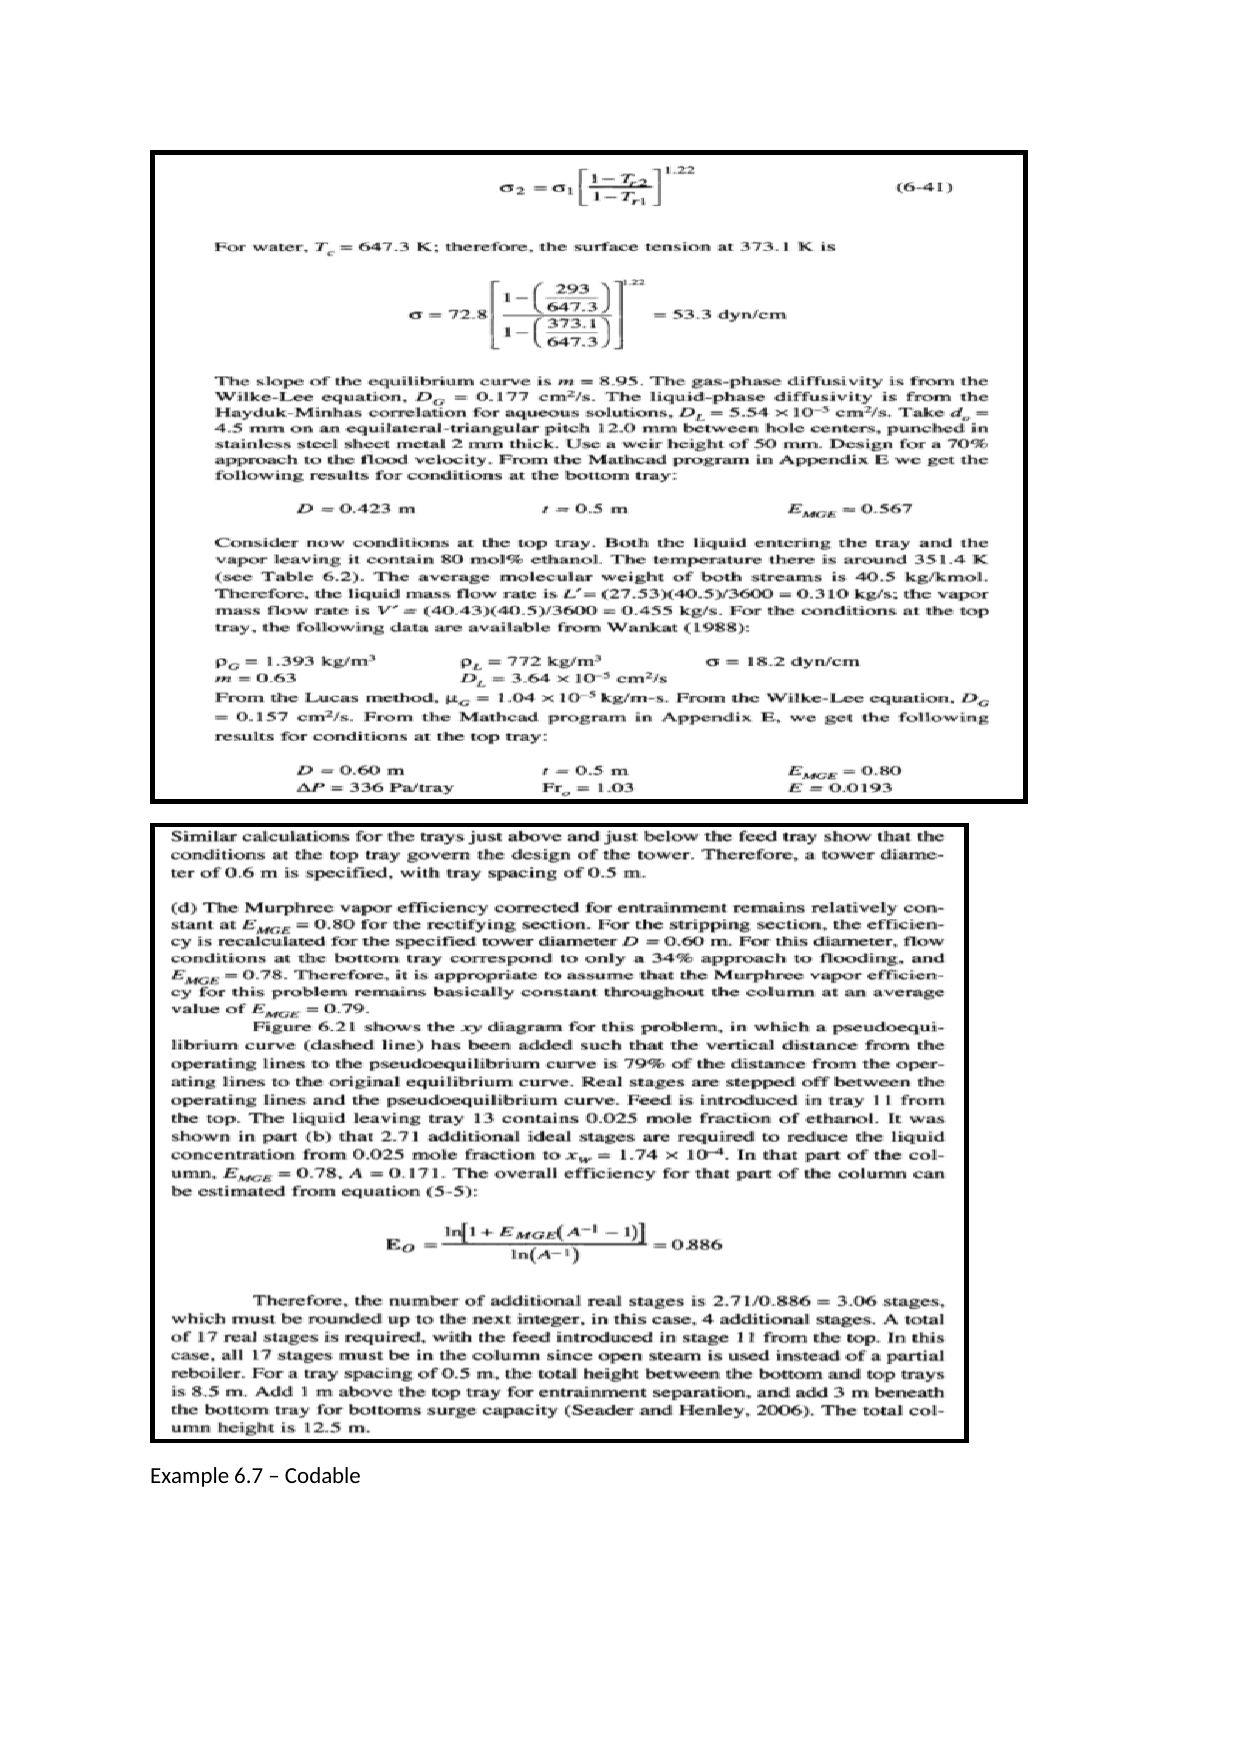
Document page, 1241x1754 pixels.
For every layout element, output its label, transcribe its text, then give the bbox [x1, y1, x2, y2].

text Example 6.7 – Codable [150, 1462, 1090, 1490]
picture [155, 827, 964, 1439]
picture [155, 155, 1023, 799]
